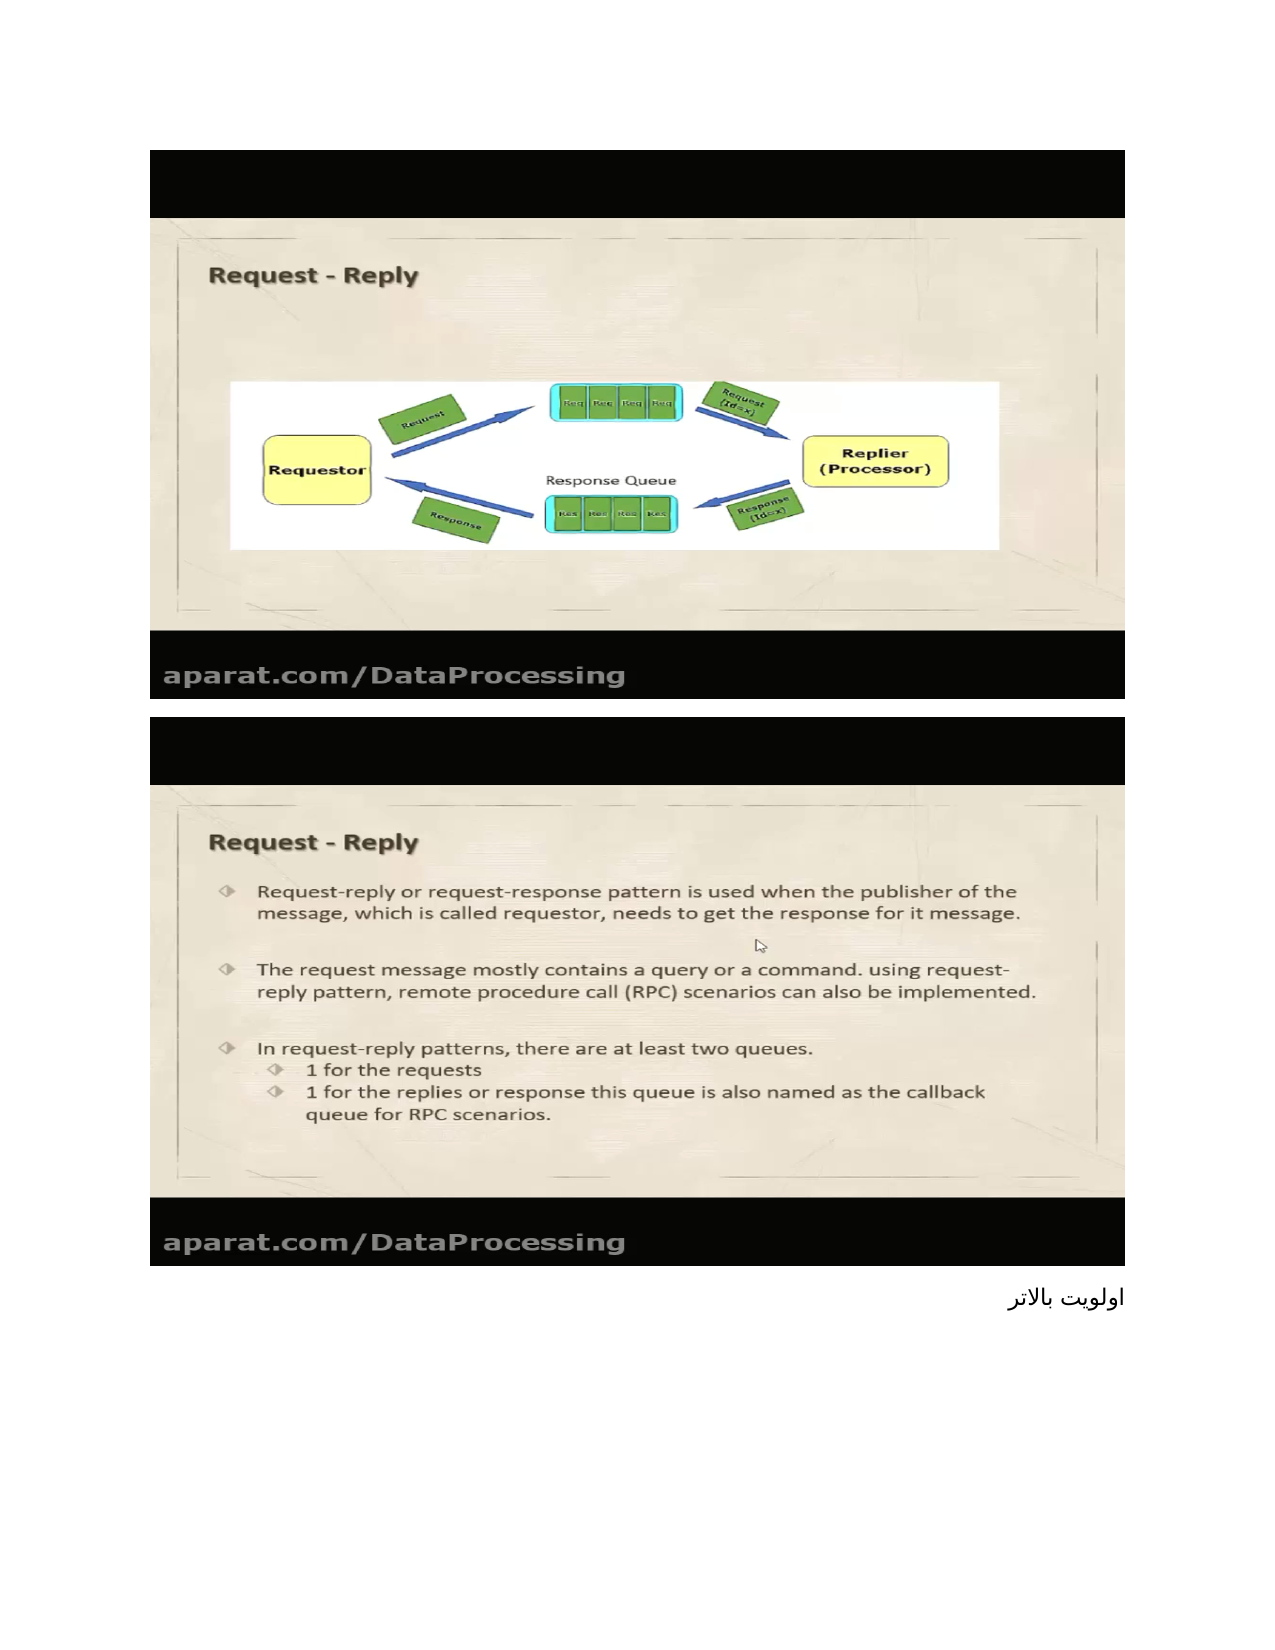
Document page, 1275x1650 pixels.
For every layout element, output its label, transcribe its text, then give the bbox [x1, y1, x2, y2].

text اولویت بالاتر [150, 1284, 1125, 1310]
picture [150, 150, 1125, 699]
picture [150, 717, 1125, 1266]
